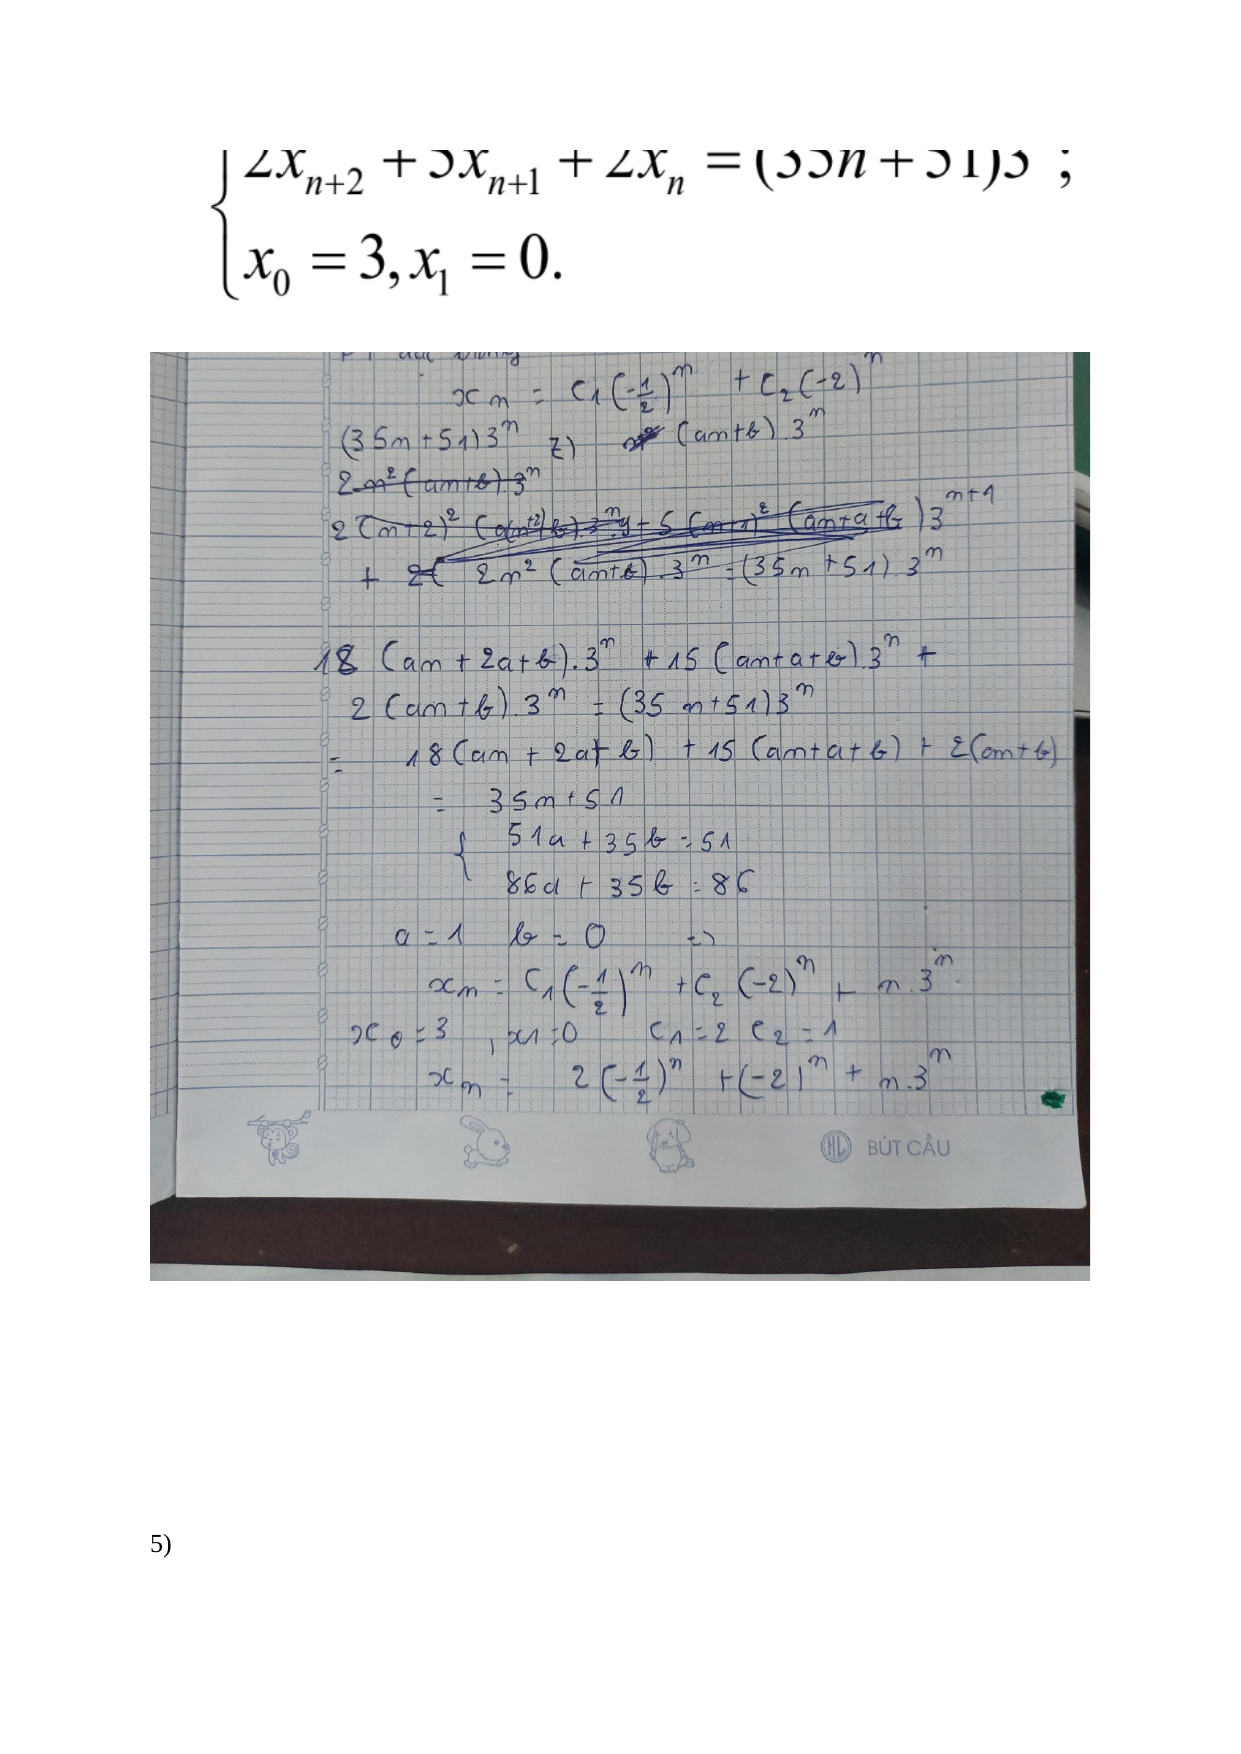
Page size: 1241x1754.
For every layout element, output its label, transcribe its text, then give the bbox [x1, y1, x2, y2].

text 5) [150, 1531, 1090, 1558]
picture [150, 352, 1091, 1281]
picture [150, 150, 1091, 312]
